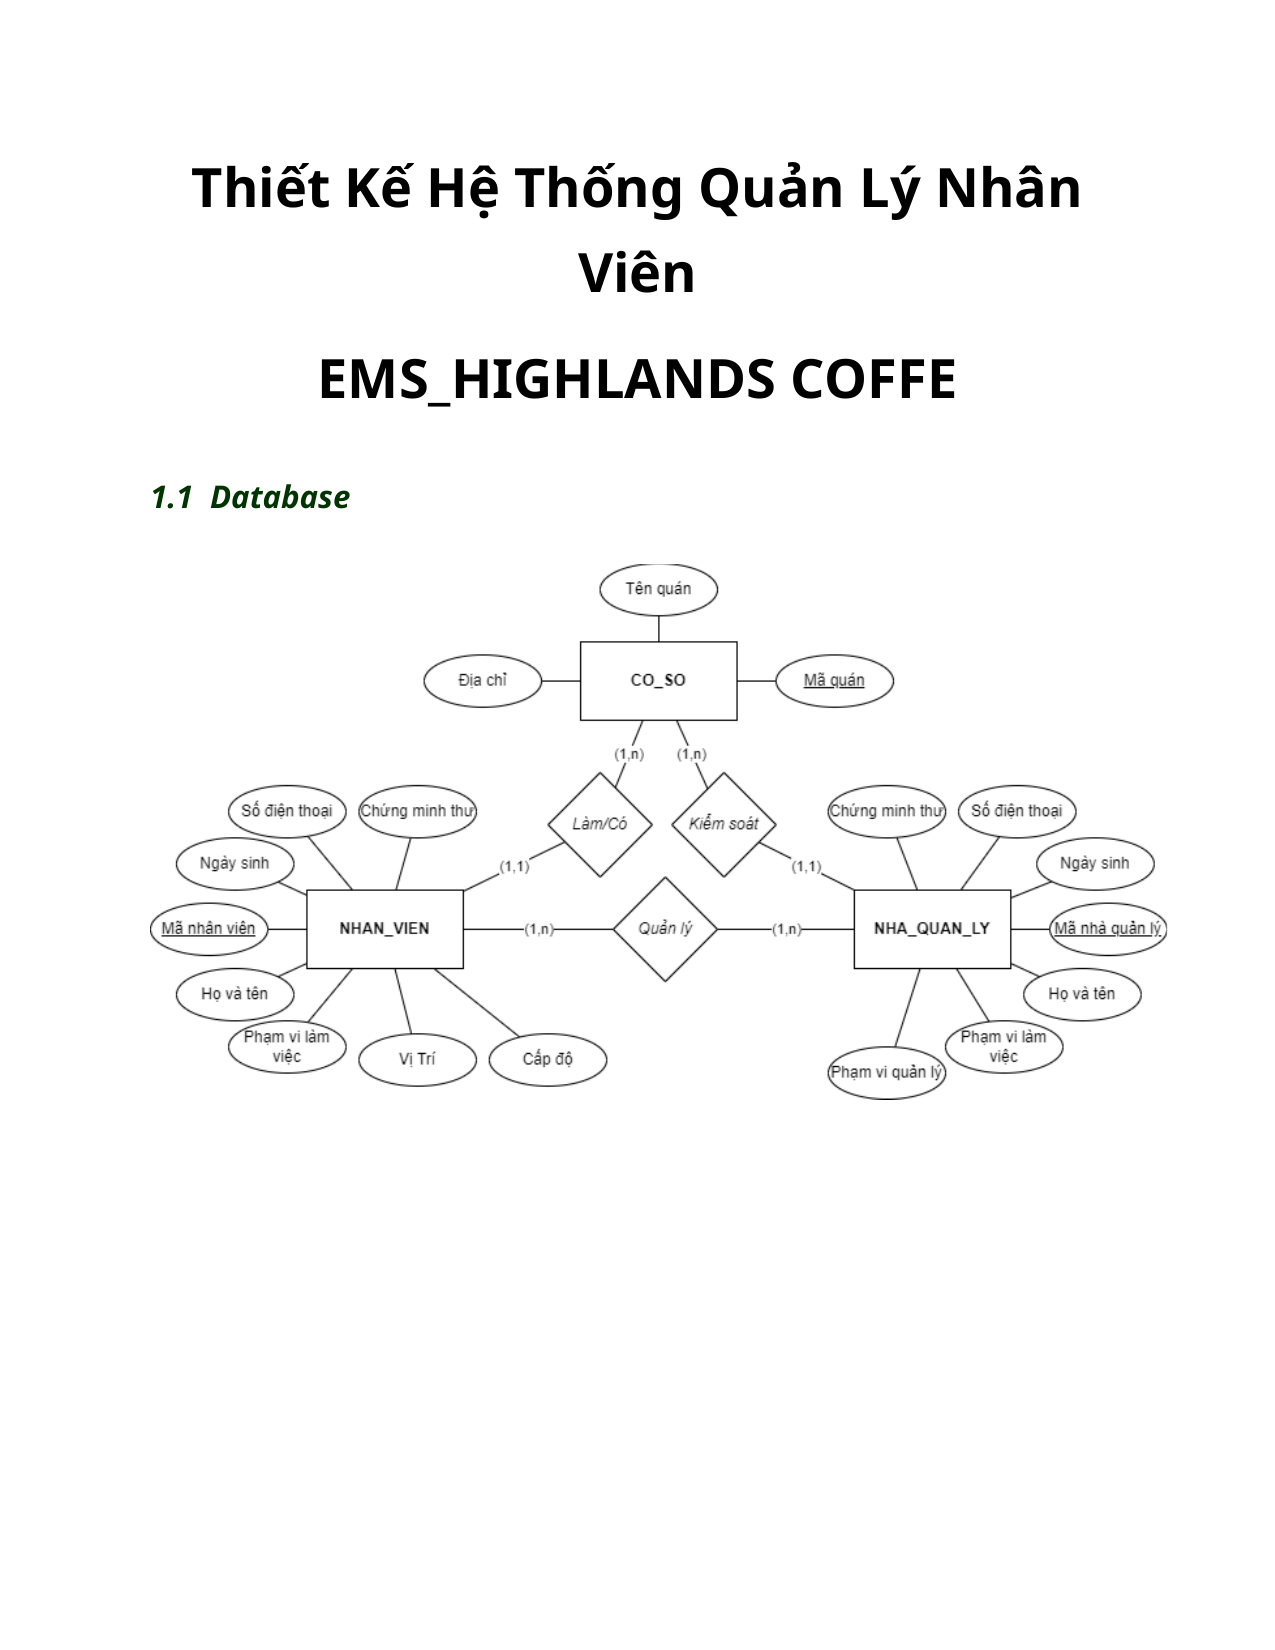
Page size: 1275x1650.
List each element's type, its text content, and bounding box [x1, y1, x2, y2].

text Thiết Kế Hệ Thống Quản Lý Nhân Viên [150, 150, 1125, 308]
picture [150, 564, 1168, 1100]
text EMS_HIGHLANDS COFFE [150, 340, 1125, 414]
subtitle Database [150, 475, 1125, 518]
